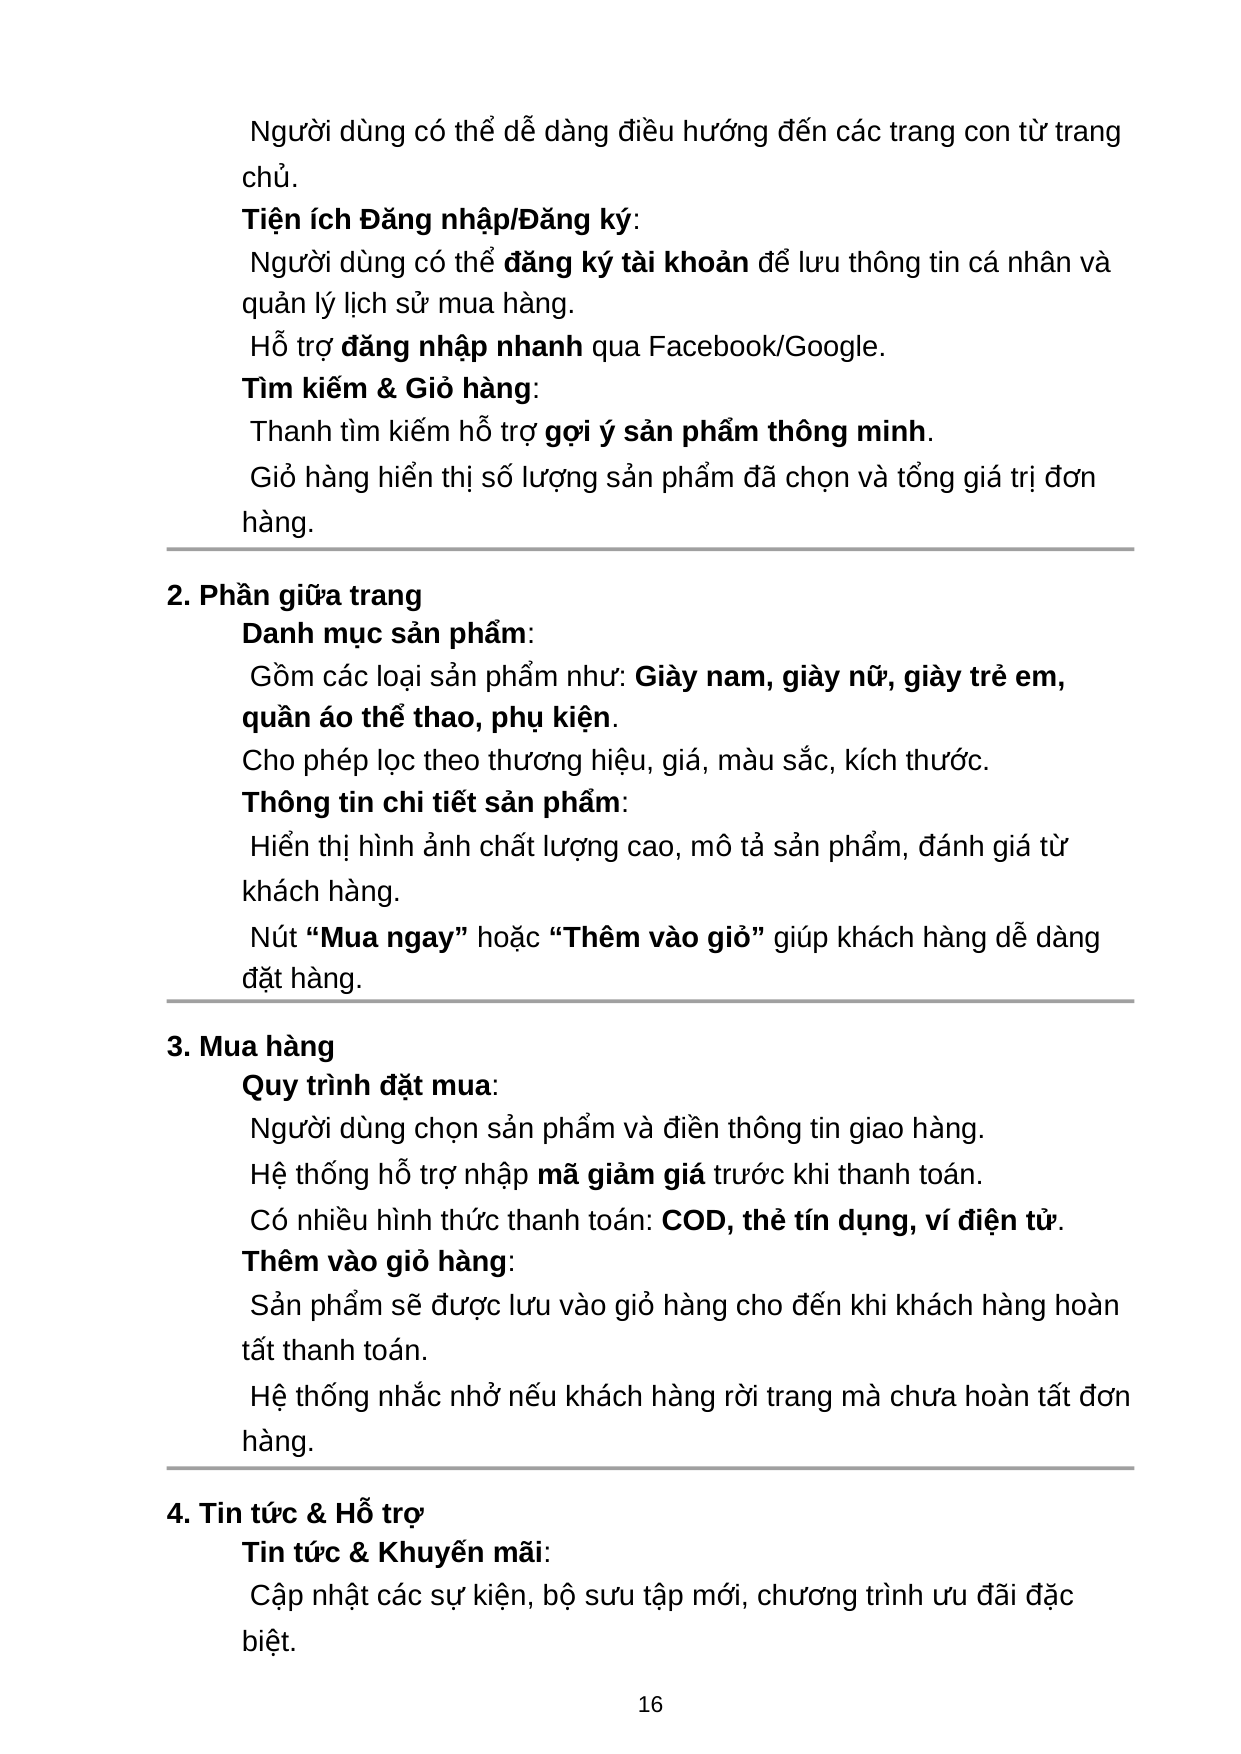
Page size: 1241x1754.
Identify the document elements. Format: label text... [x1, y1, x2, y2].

text Tin tức & Khuyến mãi: Cập nhật các sự kiện, bộ sưu tập mới, chương trình ưu đãi đặc biệt. [242, 1535, 1134, 1660]
text Quy trình đặt mua: Người dùng chọn sản phẩm và điền thông tin giao hàng. Hệ thống hỗ trợ nhập mã giảm giá trước khi thanh toán. Có nhiều hình thức thanh toán: COD, thẻ tín dụng, ví điện tử. [242, 1068, 1134, 1238]
text Danh mục sản phẩm: Gồm các loại sản phẩm như: Giày nam, giày nữ, giày trẻ em, quần áo thể thao, phụ kiện. Cho phép lọc theo thương hiệu, giá, màu sắc, kích thước. [242, 616, 1134, 779]
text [242, 110, 1134, 196]
text 4. Tin tức & Hỗ trợ [167, 1497, 1134, 1530]
text Thêm vào giỏ hàng: Sản phẩm sẽ được lưu vào giỏ hàng cho đến khi khách hàng hoàn tất thanh toán. Hệ thống nhắc nhở nếu khách hàng rời trang mà chưa hoàn tất đơn hàng. [242, 1244, 1134, 1460]
text Tiện ích Đăng nhập/Đăng ký: Người dùng có thể đăng ký tài khoản để lưu thông tin cá nhân và quản lý lịch sử mua hàng. Hỗ trợ đăng nhập nhanh qua Facebook/Google. [242, 202, 1134, 365]
text 2. Phần giữa trang [167, 577, 1134, 611]
text Tìm kiếm & Giỏ hàng: Thanh tìm kiếm hỗ trợ gợi ý sản phẩm thông minh. Giỏ hàng hiển thị số lượng sản phẩm đã chọn và tổng giá trị đơn hàng. [242, 371, 1134, 541]
text 3. Mua hàng [167, 1029, 1134, 1063]
text Thông tin chi tiết sản phẩm: Hiển thị hình ảnh chất lượng cao, mô tả sản phẩm, đánh giá từ khách hàng. Nút “Mua ngay” hoặc “Thêm vào giỏ” giúp khách hàng dễ dàng đặt hàng. [242, 785, 1134, 994]
